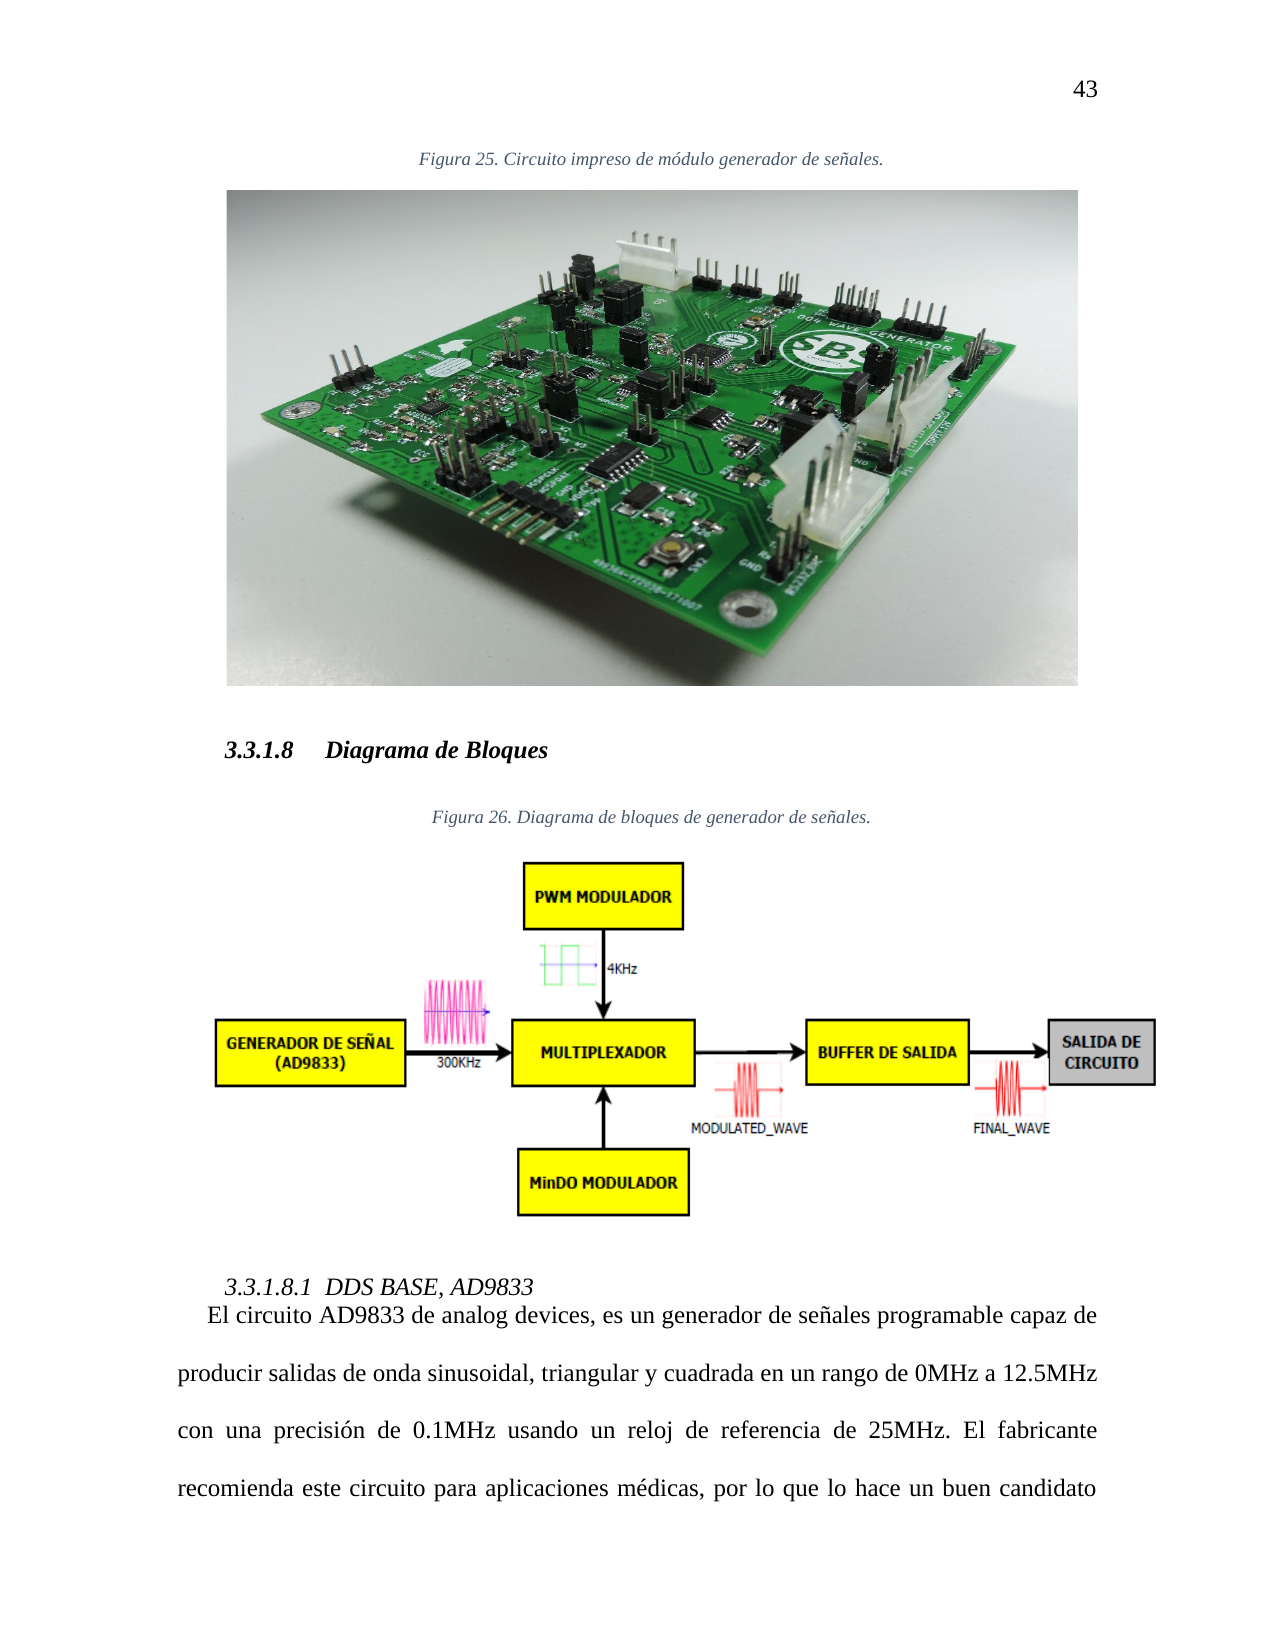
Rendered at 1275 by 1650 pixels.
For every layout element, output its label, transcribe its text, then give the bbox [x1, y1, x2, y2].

text Figura 25. Circuito impreso de módulo generador de señales. [177, 148, 1098, 169]
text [177, 1300, 1098, 1502]
subtitle DDS BASE, AD9833 [177, 1272, 1098, 1300]
subtitle Diagrama de Bloques [177, 735, 1098, 764]
picture [206, 848, 1168, 1231]
picture [226, 190, 1078, 686]
text Figura 26. Diagrama de bloques de generador de señales. [177, 806, 1098, 828]
